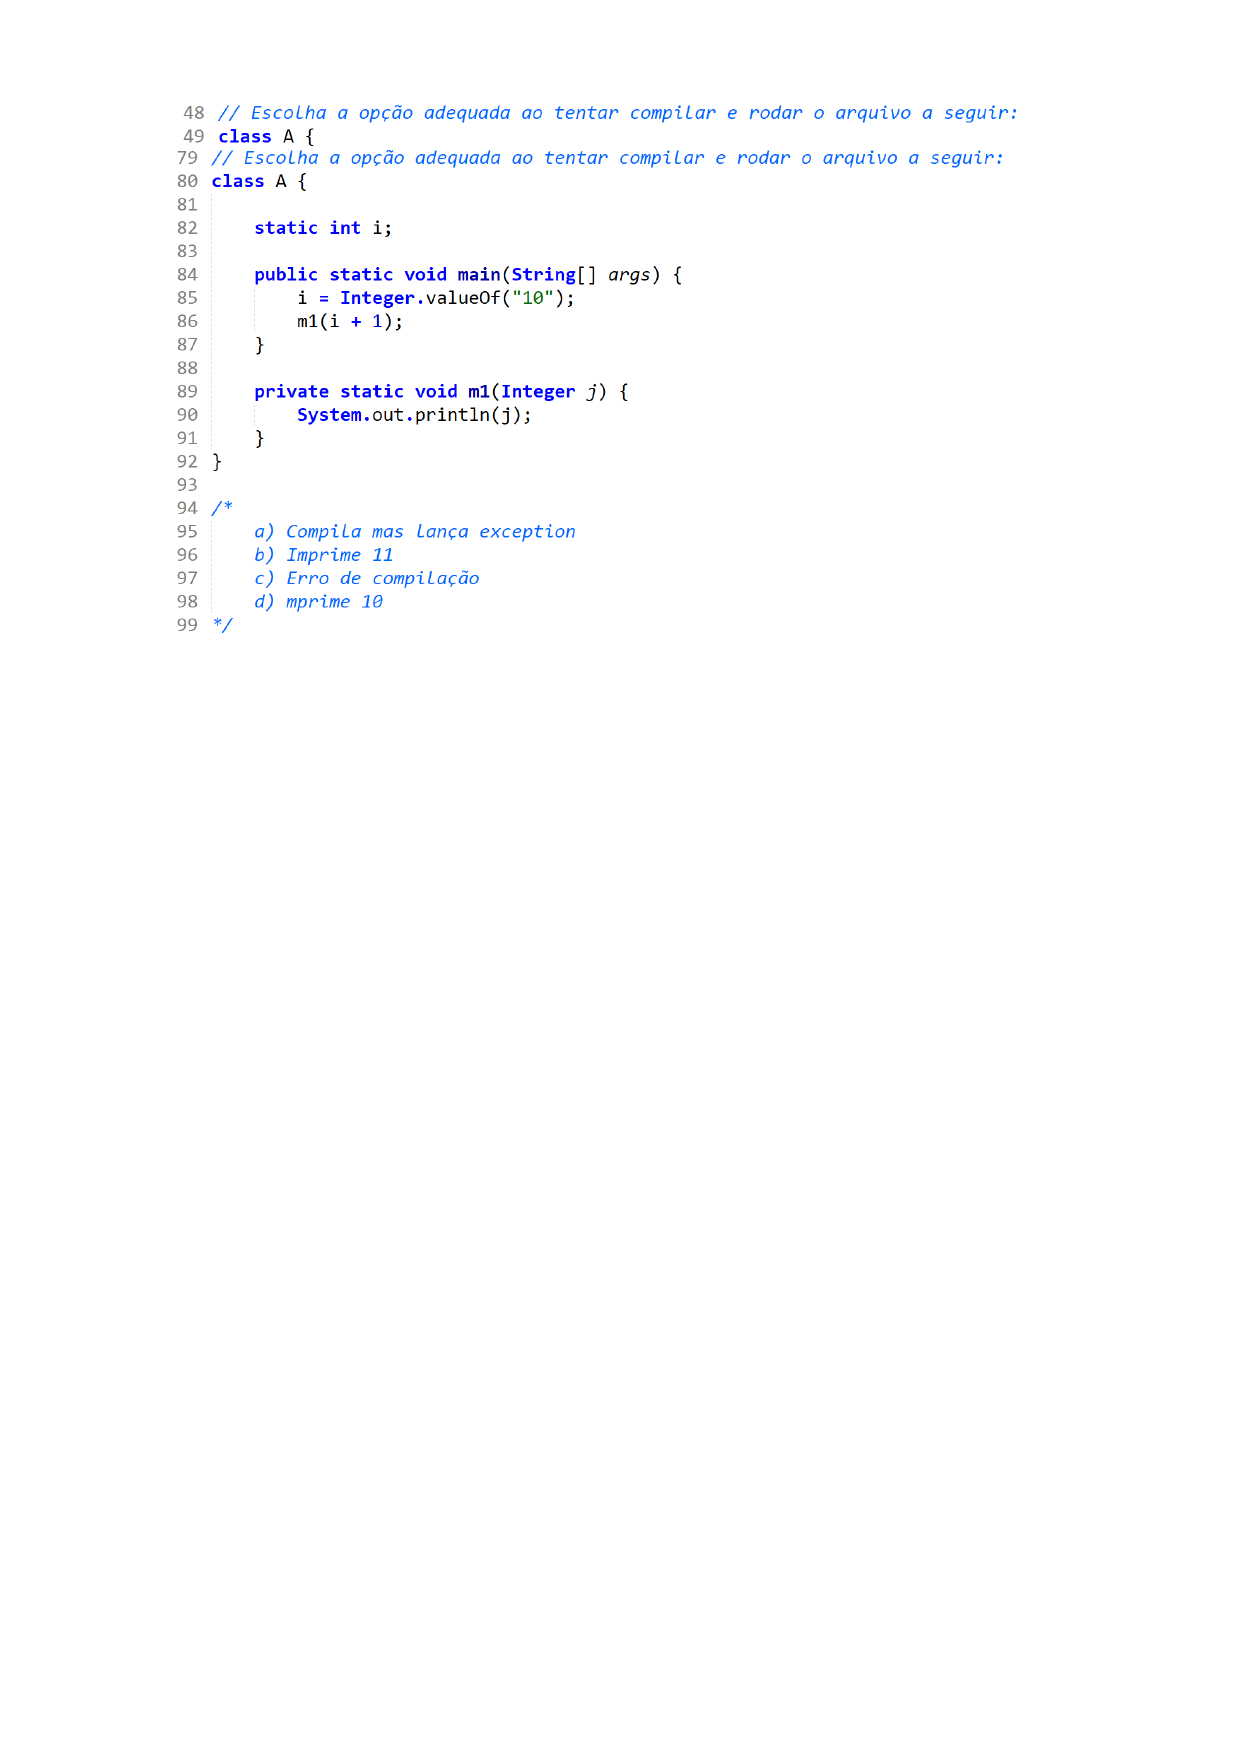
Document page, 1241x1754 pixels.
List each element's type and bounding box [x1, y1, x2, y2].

picture [175, 100, 1063, 637]
